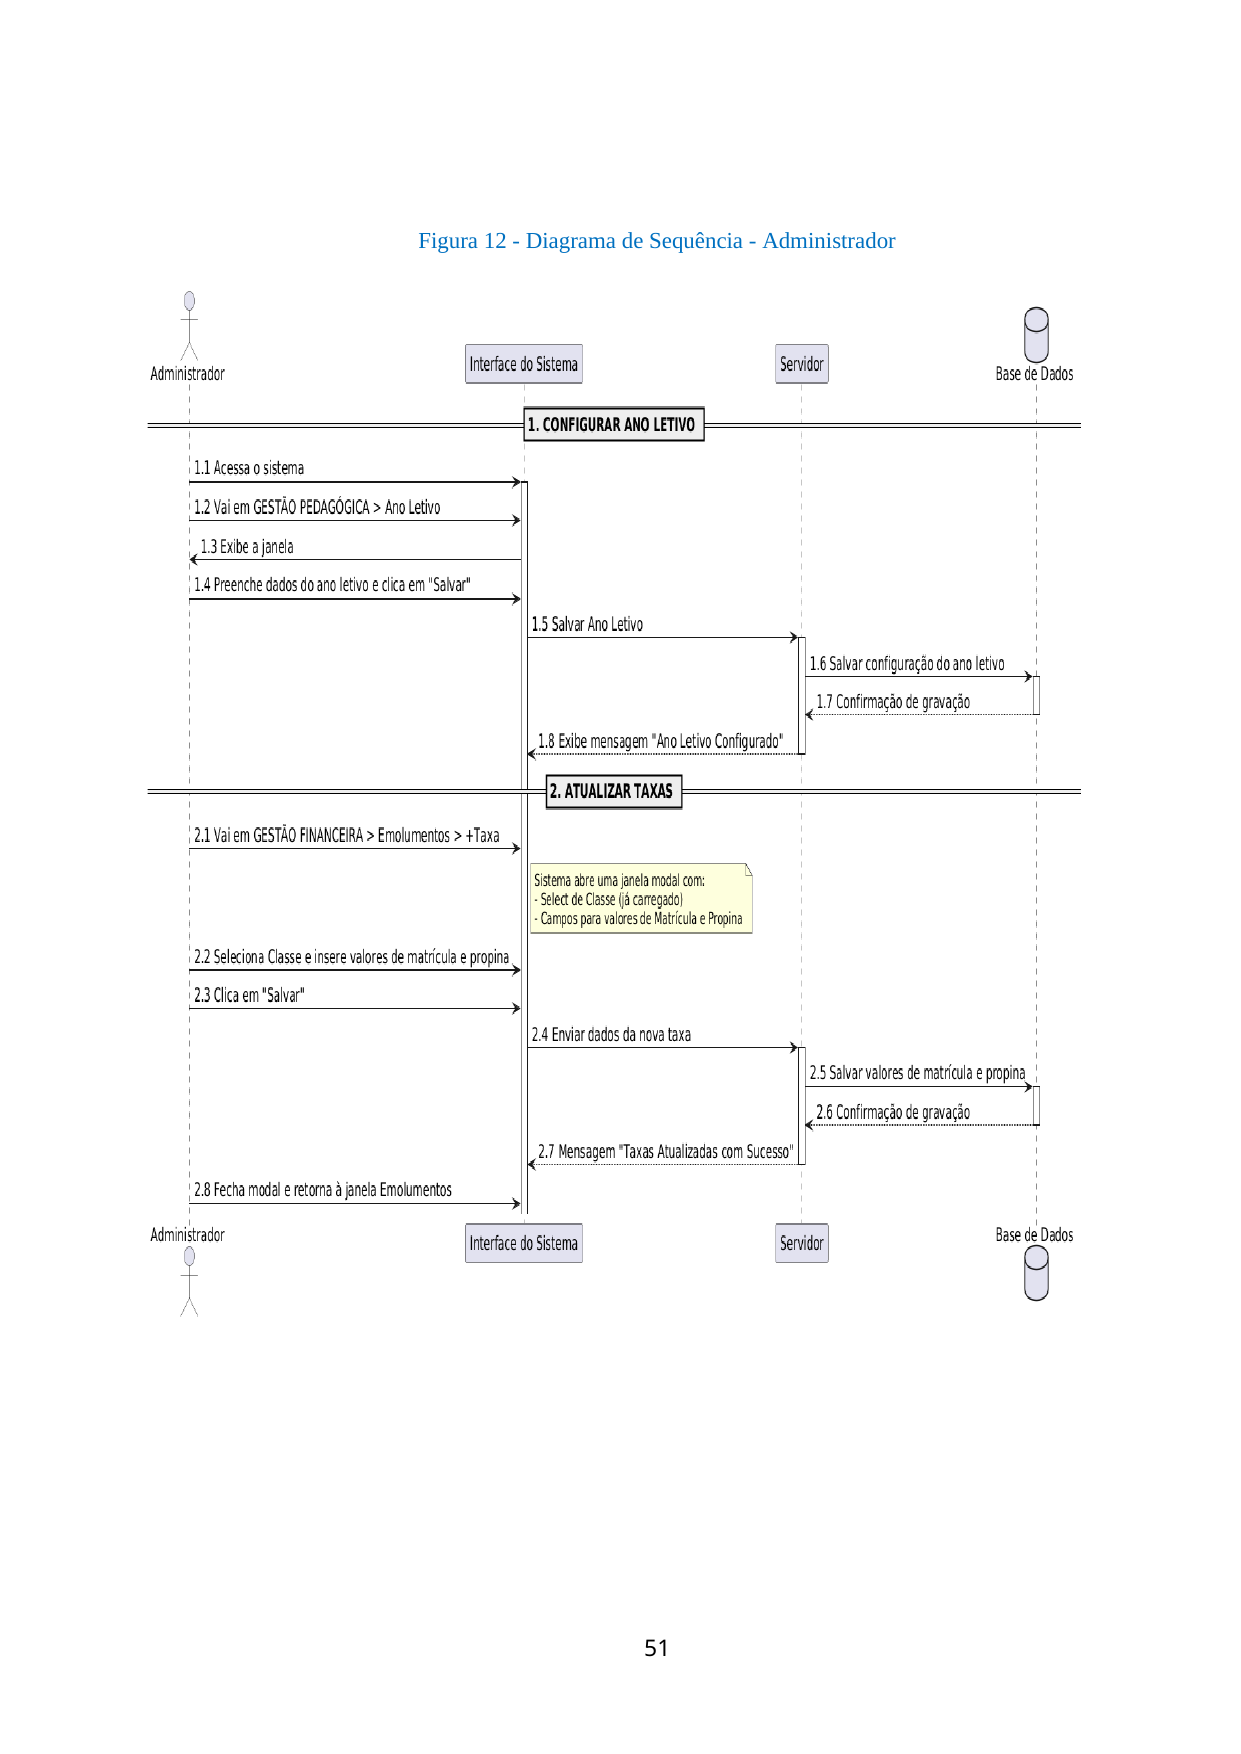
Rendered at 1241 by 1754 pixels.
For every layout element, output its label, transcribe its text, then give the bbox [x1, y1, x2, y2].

picture [147, 285, 1084, 1323]
text Figura 12 - Diagrama de Sequência - Administrador [148, 228, 1092, 254]
